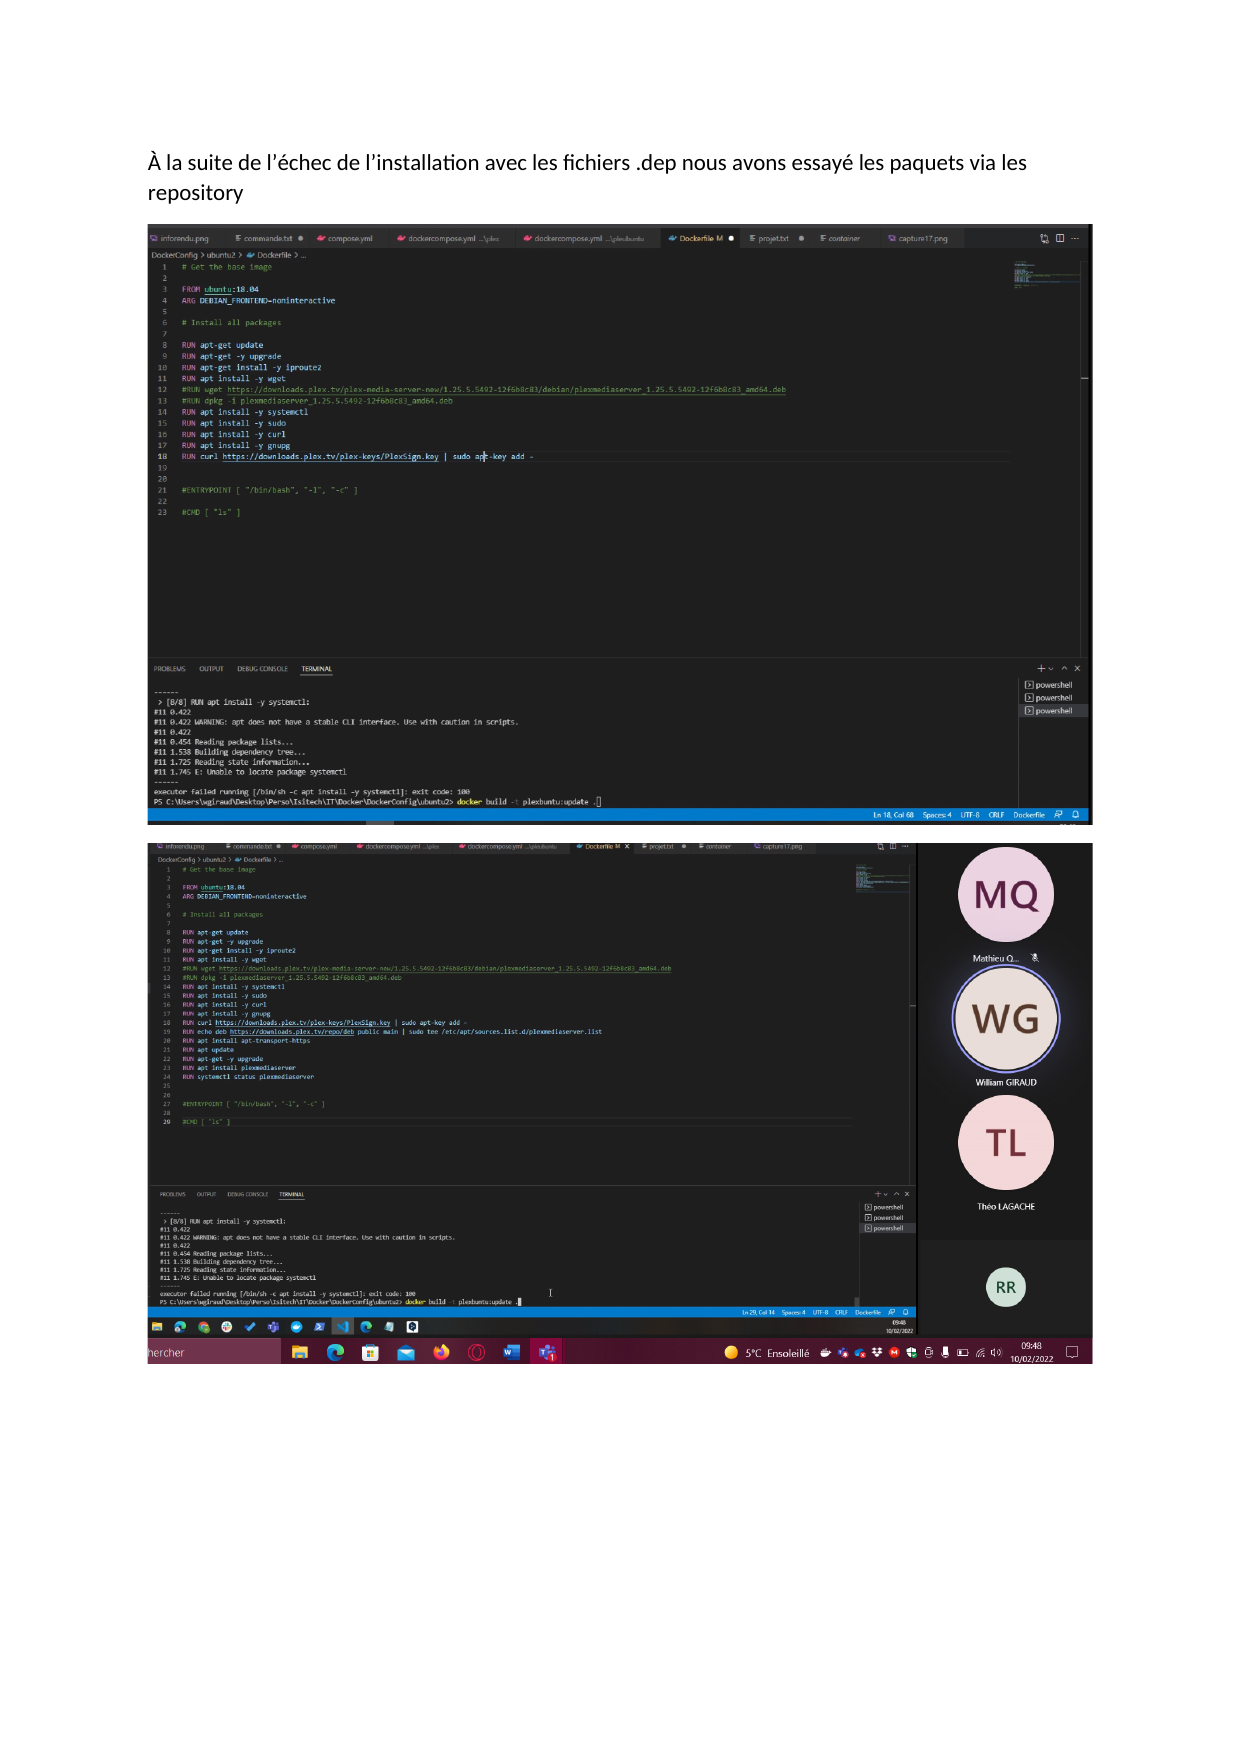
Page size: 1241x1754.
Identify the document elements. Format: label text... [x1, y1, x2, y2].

picture [147, 224, 1093, 825]
text À la suite de l’échec de l’installation avec les fichiers .dep nous avons essayé les paquets via les repository [148, 148, 1093, 206]
picture [147, 843, 1093, 1364]
